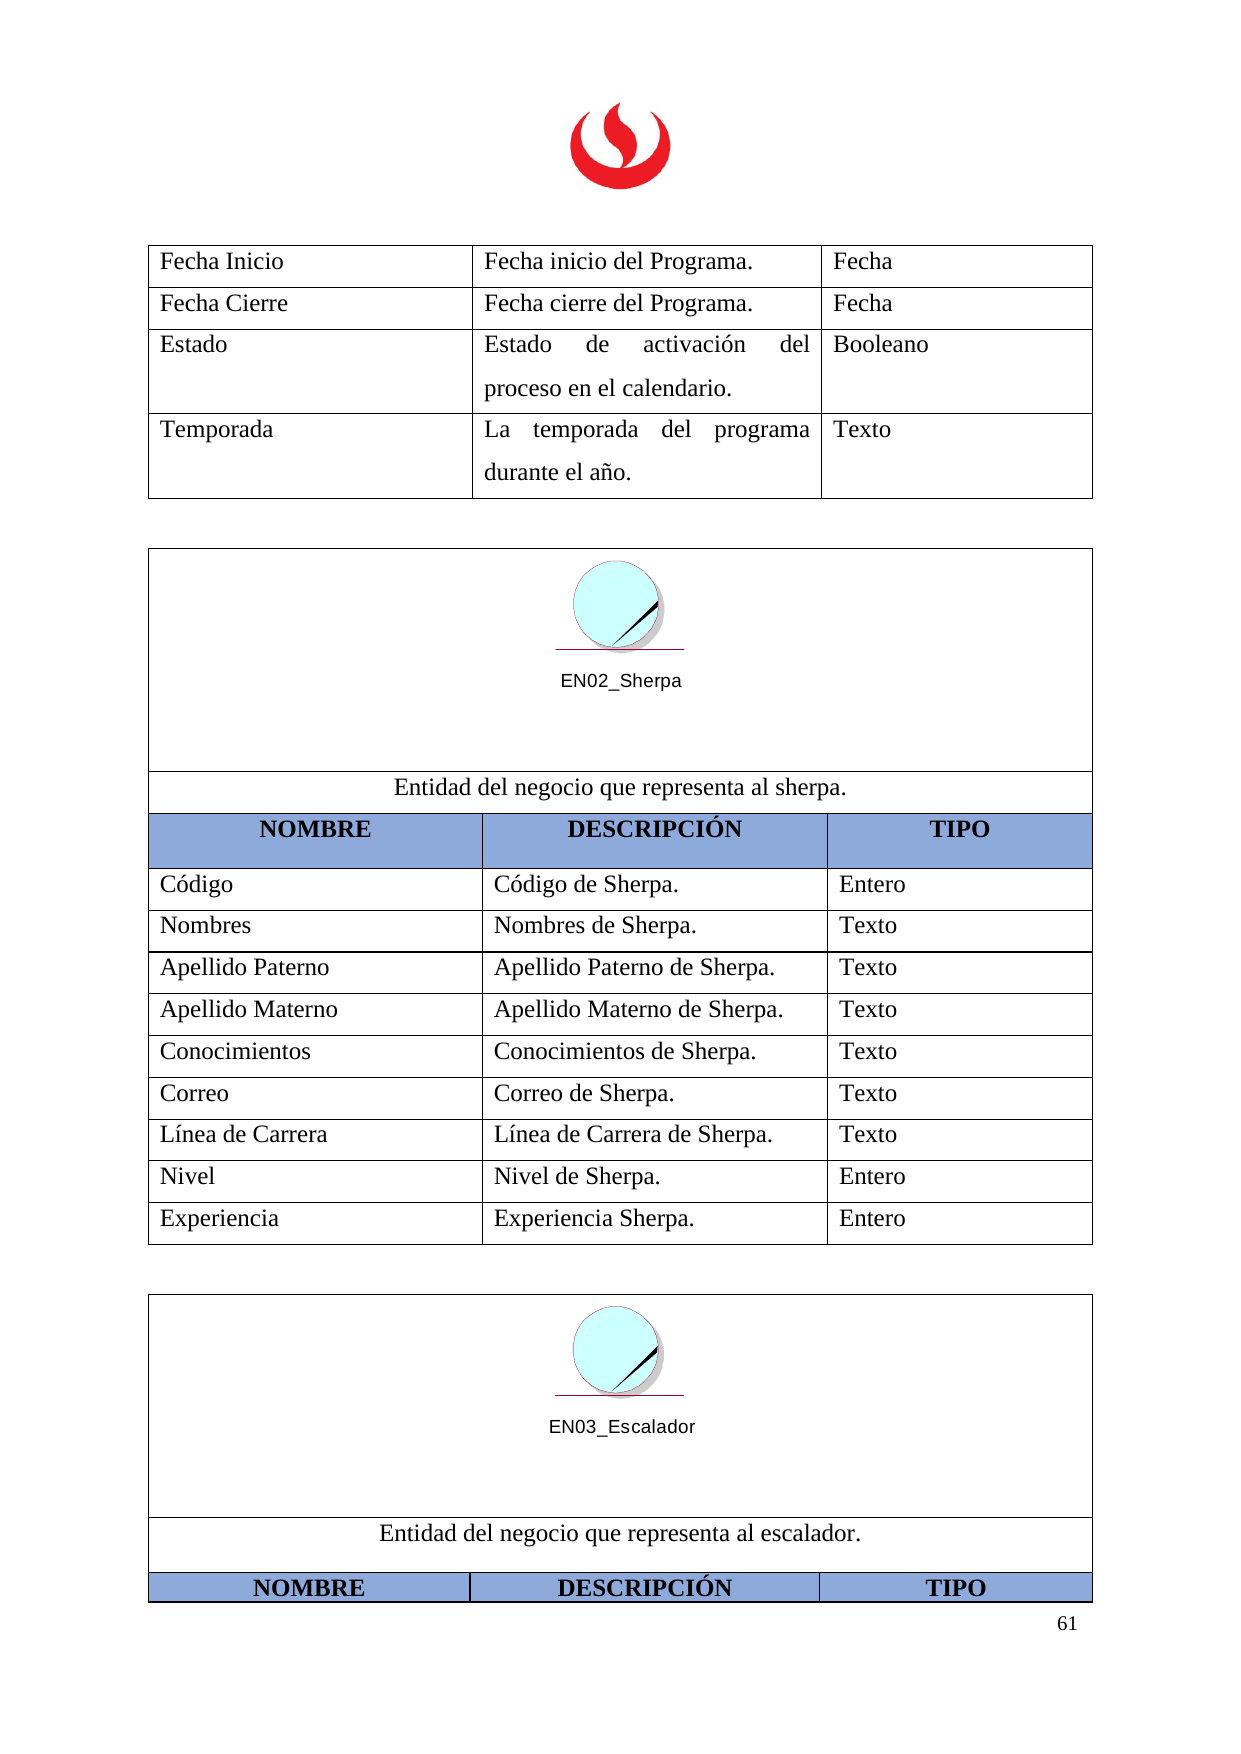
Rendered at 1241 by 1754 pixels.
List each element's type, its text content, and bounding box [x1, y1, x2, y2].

table_cell Fecha cierre del Programa. [473, 288, 821, 328]
table_cell La temporada del programa durante el año. [473, 414, 821, 498]
table_cell Código de Sherpa. [483, 869, 827, 909]
table_cell Correo de Sherpa. [483, 1078, 827, 1118]
table_header [149, 1295, 1092, 1517]
table_cell Entidad del negocio que representa al sherpa. [149, 772, 1092, 813]
table_cell DESCRIPCIÓN [471, 1573, 819, 1601]
table_header [149, 549, 1092, 771]
table_cell Texto [828, 1120, 1092, 1160]
table_cell Experiencia Sherpa. [483, 1203, 827, 1244]
table_cell Entidad del negocio que representa al escalador. [149, 1518, 1092, 1572]
table_cell NOMBRE [149, 814, 482, 868]
table_cell Línea de Carrera [149, 1120, 482, 1160]
picture [497, 70, 744, 221]
table_cell Nombres [149, 911, 482, 951]
table_cell Apellido Materno [149, 994, 482, 1035]
table_cell Texto [828, 994, 1092, 1035]
table_cell Apellido Paterno de Sherpa. [483, 953, 827, 993]
table_cell Fecha [822, 246, 1092, 287]
table_cell Línea de Carrera de Sherpa. [483, 1120, 827, 1160]
table_cell Booleano [822, 330, 1092, 413]
table_cell Apellido Materno de Sherpa. [483, 994, 827, 1035]
table_cell Texto [822, 414, 1092, 498]
table_cell Texto [828, 1036, 1092, 1077]
table_cell TIPO [828, 814, 1092, 868]
table_cell Entero [828, 1203, 1092, 1244]
table_cell Fecha Inicio [149, 246, 472, 287]
table_cell Texto [828, 1078, 1092, 1118]
table_cell Nivel [149, 1161, 482, 1202]
table_cell Entero [828, 869, 1092, 909]
table_cell Estado [149, 330, 472, 413]
table_cell Correo [149, 1078, 482, 1118]
table_cell Apellido Paterno [149, 953, 482, 993]
table_cell Nivel de Sherpa. [483, 1161, 827, 1202]
table_cell Experiencia [149, 1203, 482, 1244]
table_cell Texto [828, 953, 1092, 993]
table_cell Texto [828, 911, 1092, 951]
table_cell Estado de activación del proceso en el calendario. [473, 330, 821, 413]
table_cell DESCRIPCIÓN [483, 814, 827, 868]
table_cell Fecha inicio del Programa. [473, 246, 821, 287]
table_cell Fecha [822, 288, 1092, 328]
table_cell NOMBRE [149, 1573, 469, 1601]
table_cell Fecha Cierre [149, 288, 472, 328]
table_cell Temporada [149, 414, 472, 498]
table_cell Conocimientos de Sherpa. [483, 1036, 827, 1077]
table_cell TIPO [820, 1573, 1092, 1601]
table_cell Conocimientos [149, 1036, 482, 1077]
table_cell Entero [828, 1161, 1092, 1202]
table_cell Código [149, 869, 482, 909]
table_cell Nombres de Sherpa. [483, 911, 827, 951]
